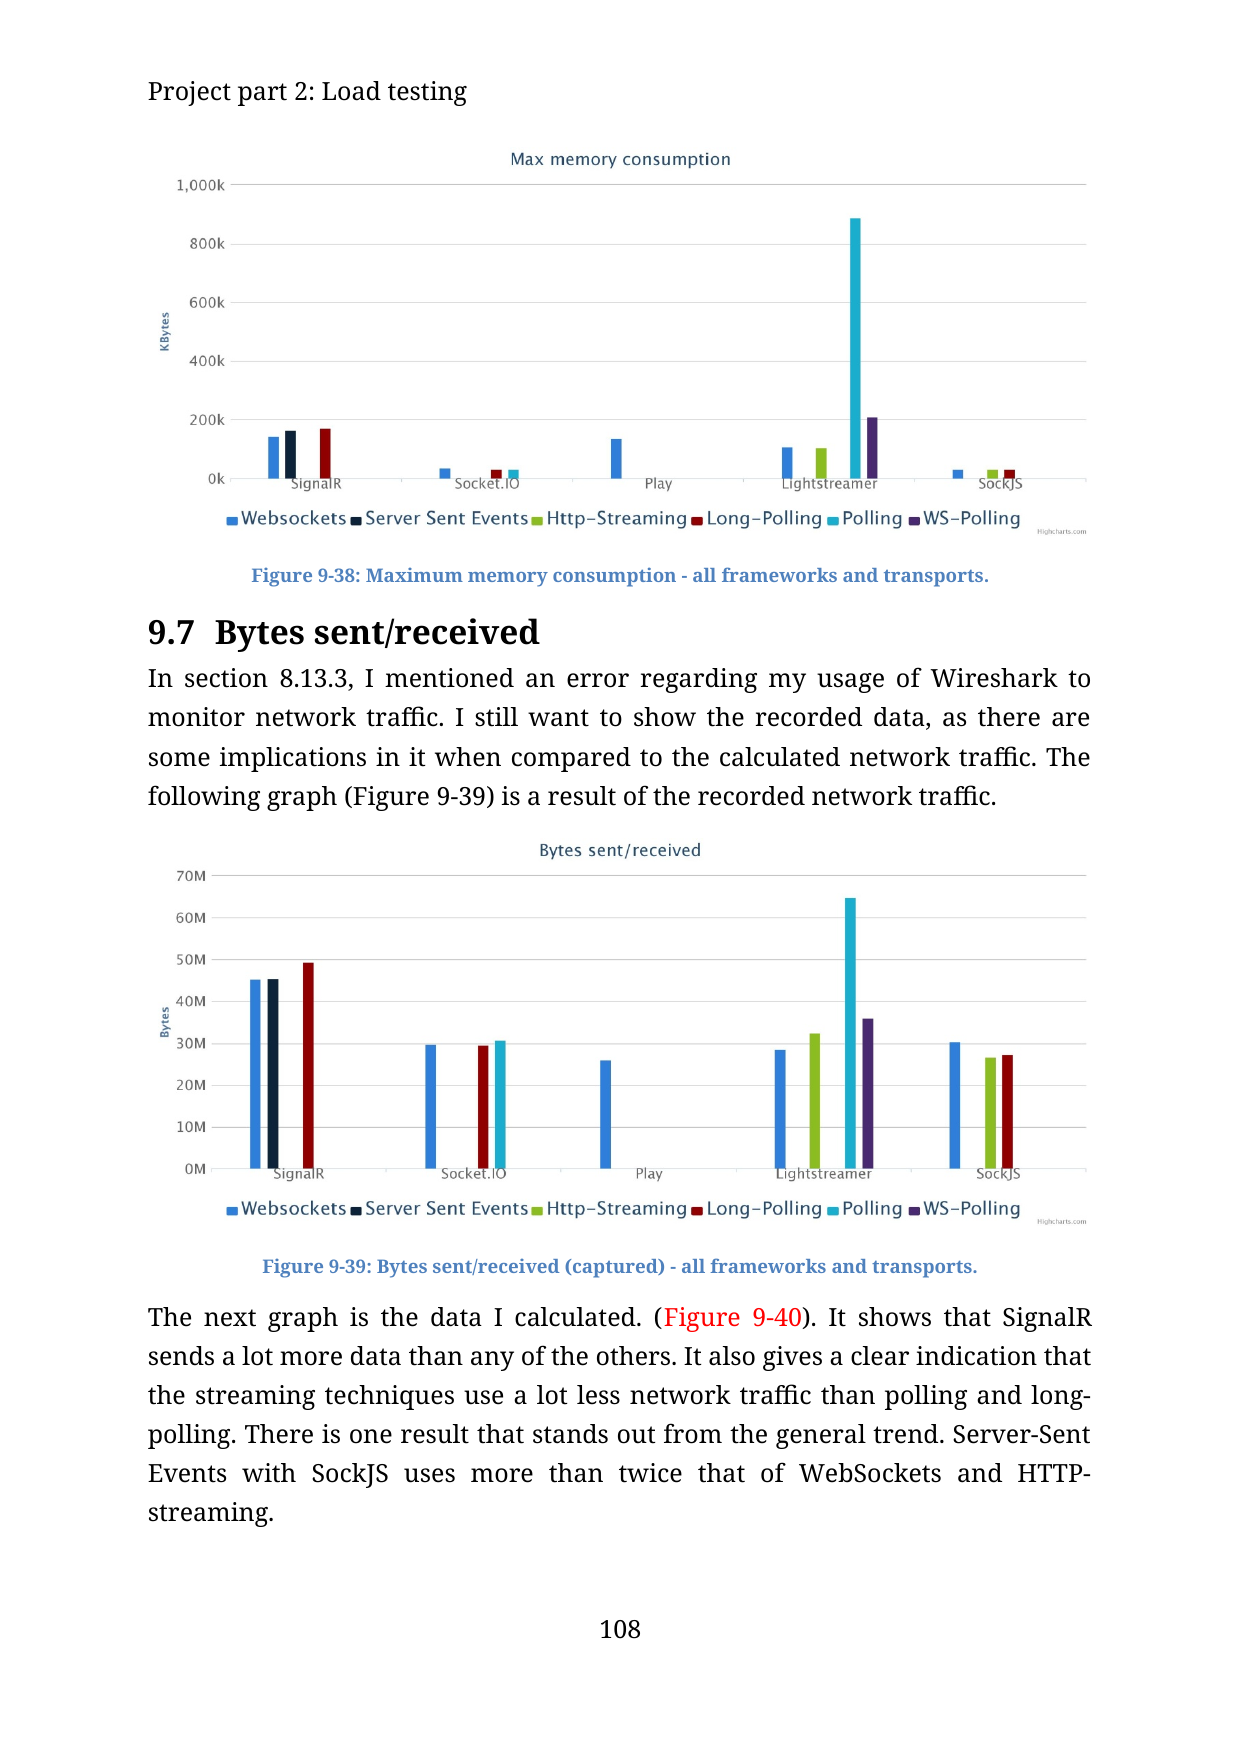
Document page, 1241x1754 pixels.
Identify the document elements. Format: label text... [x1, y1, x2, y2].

picture [147, 147, 1093, 537]
subtitle Bytes sent/received [148, 609, 1092, 654]
picture [147, 838, 1093, 1227]
